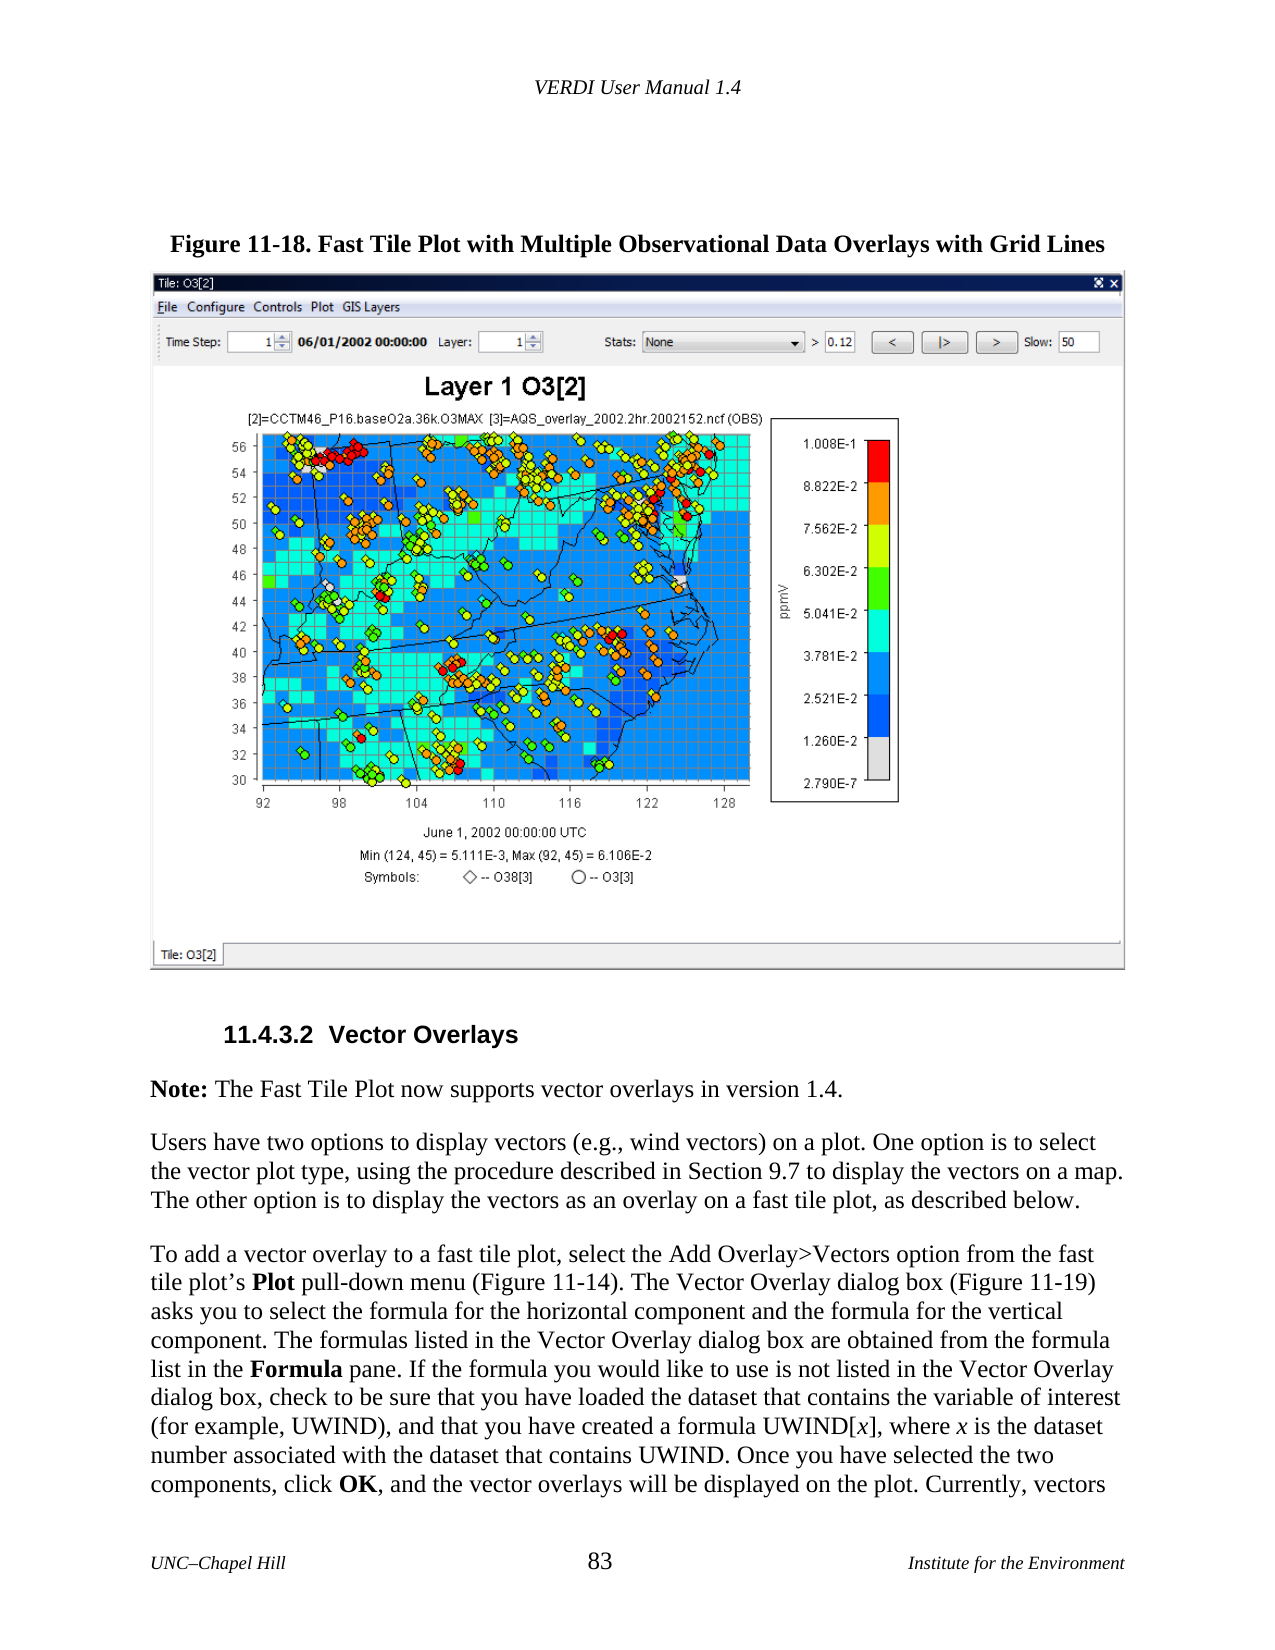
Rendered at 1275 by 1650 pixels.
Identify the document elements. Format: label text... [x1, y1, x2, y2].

text Users have two options to display vectors (e.g., wind vectors) on a plot. One option is to select the vector plot type, using the procedure described in Section 9.7 to display the vectors on a map. The other option is to display the vectors as an overlay on a fast tile plot, as described below. [150, 1127, 1125, 1214]
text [150, 1239, 1125, 1497]
text Note: The Fast Tile Plot now supports vector overlays in version 1.4. [150, 1074, 1125, 1102]
picture [150, 270, 1125, 970]
subtitle Vector Overlays [223, 1020, 1125, 1049]
